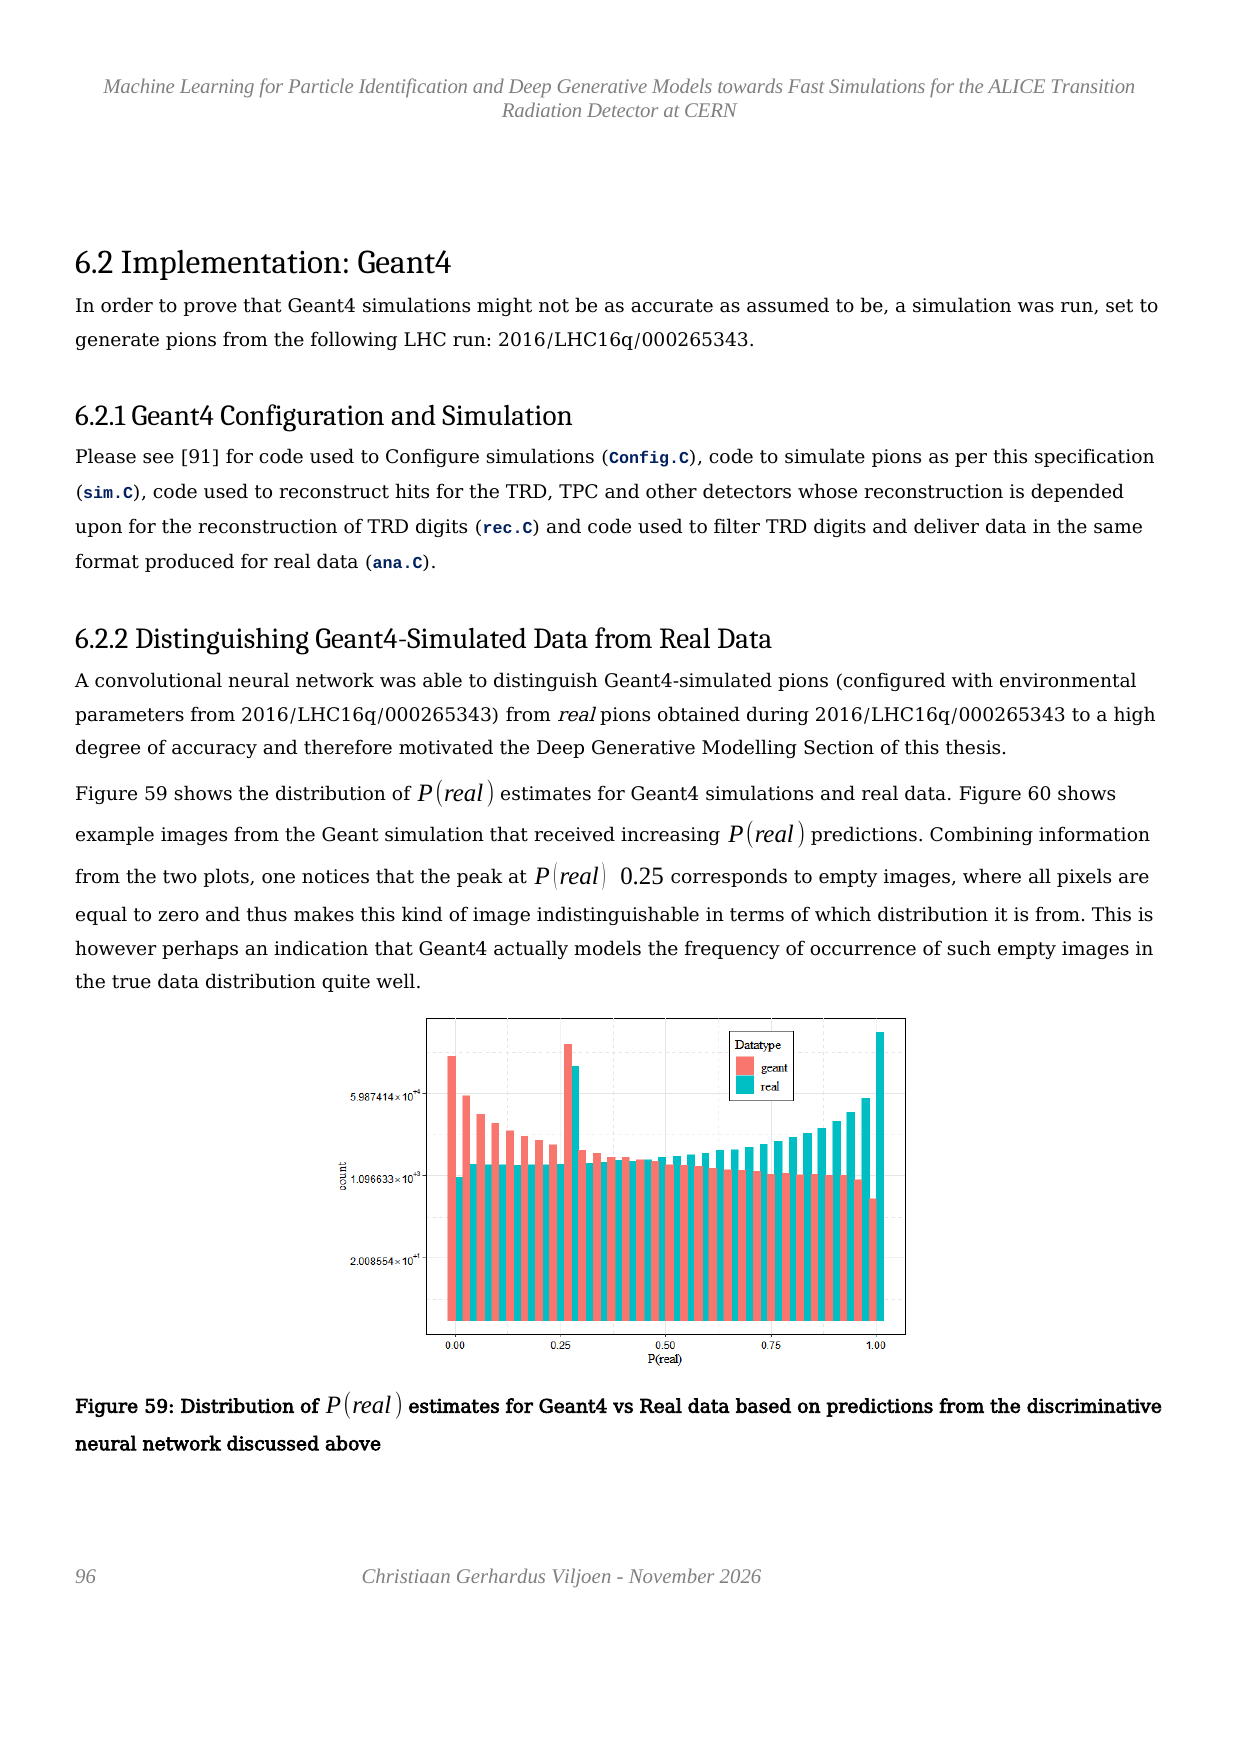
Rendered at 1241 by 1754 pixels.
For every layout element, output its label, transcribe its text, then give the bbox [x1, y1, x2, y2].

text Figure 59 shows the distribution of estimates for Geant4 simulations and real data. Figure 60 shows example images from the Geant simulation that received increasing predictions. Combining information from the two plots, one notices that the peak at corresponds to empty images, where all pixels are equal to zero and thus makes this kind of image indistinguishable in terms of which distribution it is from. This is however perhaps an indication that Geant4 actually models the frequency of occurrence of such empty images in the true data distribution quite well. [75, 778, 1165, 993]
text A convolutional neural network was able to distinguish Geant4-simulated pions (configured with environmental parameters from 2016/LHC16q/000265343) from real pions obtained during 2016/LHC16q/000265343 to a high degree of accuracy and therefore motivated the Deep Generative Modelling Section of this thesis. [75, 669, 1165, 759]
picture [329, 1012, 911, 1371]
subtitle Geant4 Configuration and Simulation [75, 399, 1165, 432]
subtitle Implementation: Geant4 [75, 243, 1165, 281]
text Please see for code used to Configure simulations (Config.C), code to simulate pions as per this specification (sim.C), code used to reconstruct hits for the TRD, TPC and other detectors whose reconstruction is depended upon for the reconstruction of TRD digits (rec.C) and code used to filter TRD digits and deliver data in the same format produced for real data (ana.C). [75, 445, 1165, 573]
text In order to prove that Geant4 simulations might not be as accurate as assumed to be, a simulation was run, set to generate pions from the following LHC run: 2016/LHC16q/000265343. [75, 294, 1165, 350]
subtitle Distinguishing Geant4-Simulated Data from Real Data [75, 623, 1165, 656]
text Figure 59: Distribution of estimates for Geant4 vs Real data based on predictions from the discriminative neural network discussed above [75, 1390, 1165, 1454]
